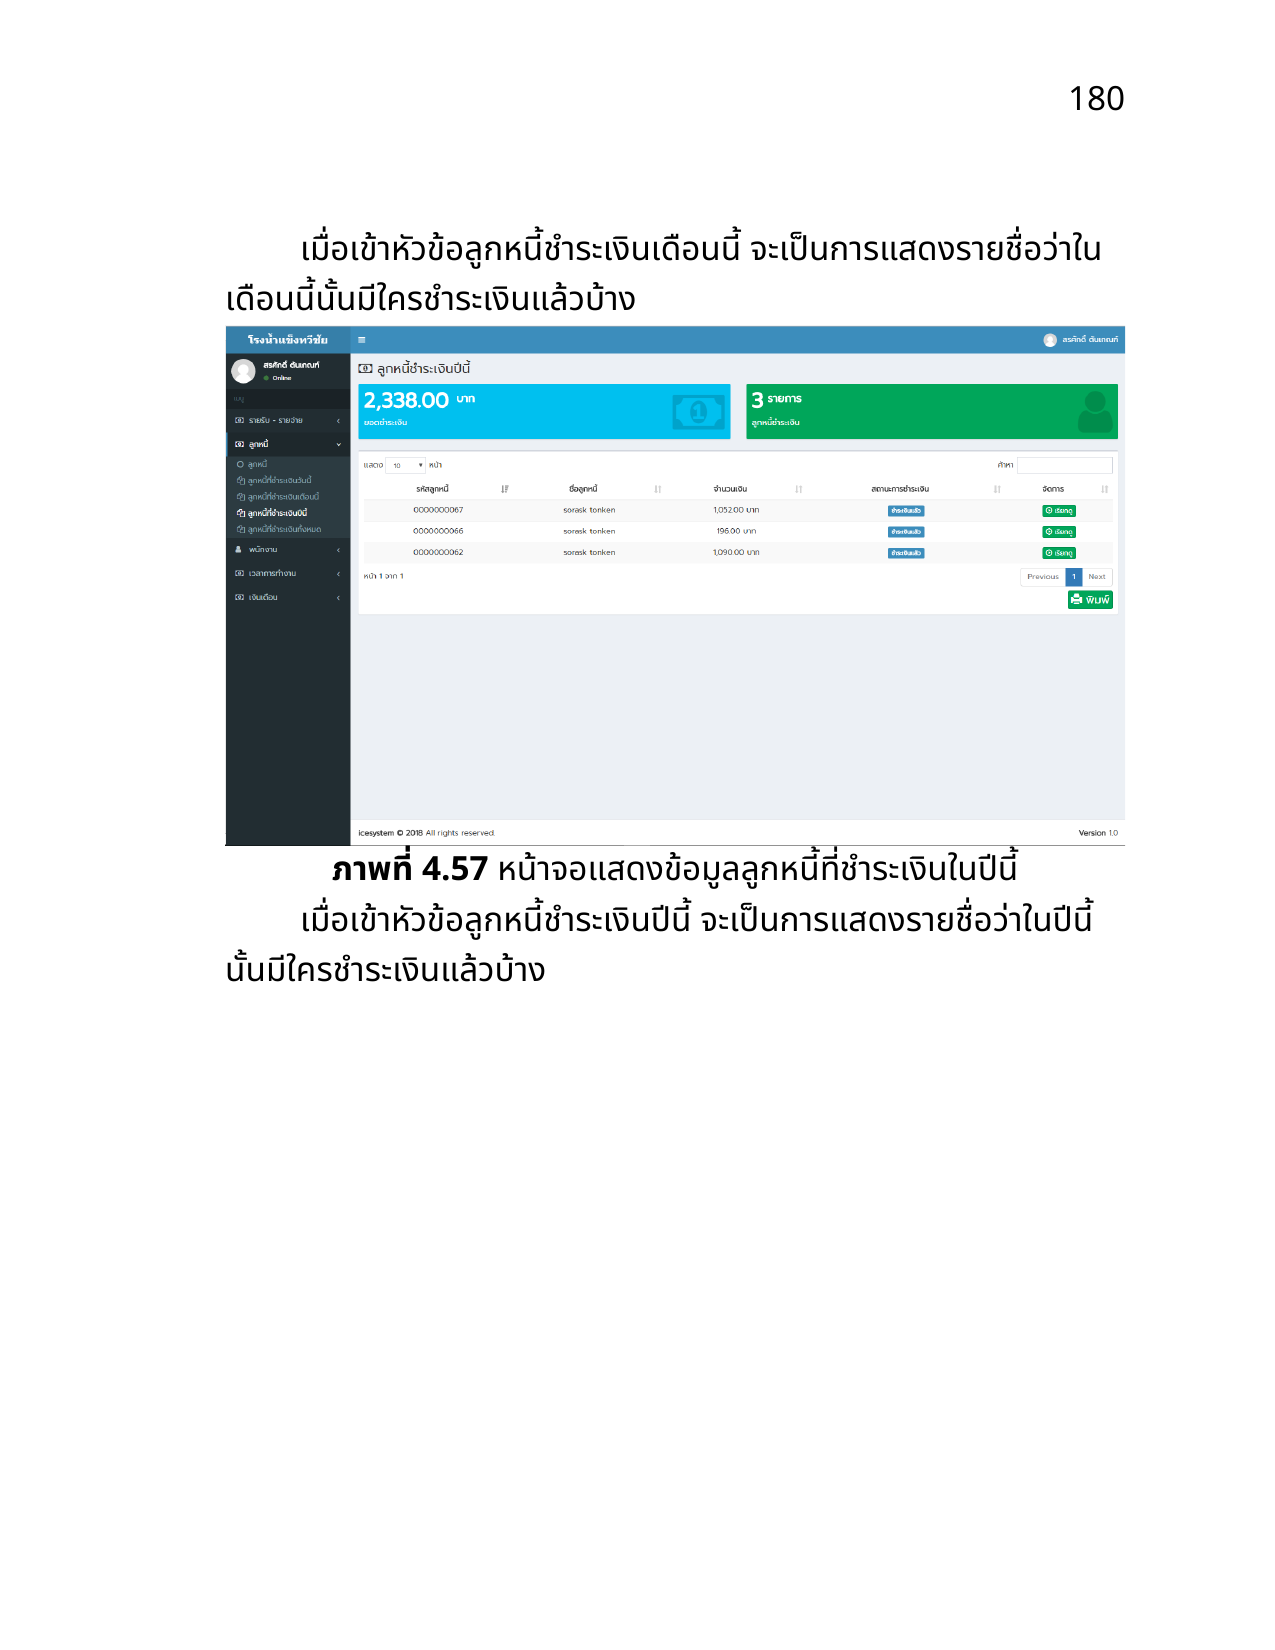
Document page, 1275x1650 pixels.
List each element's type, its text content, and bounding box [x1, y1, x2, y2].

picture [225, 325, 1125, 846]
text เมื่อเข้าหัวข้อลูกหนี้ชำระเงินปีนี้ จะเป็นการแสดงรายชื่อว่าในปีนี้นั้นมีใครชำระเงินแล้วบ้าง [225, 896, 1125, 997]
text ภาพที่ 4.57 หน้าจอแสดงข้อมูลลูกหนี้ที่ชำระเงินในปีนี้ [225, 846, 1125, 896]
text เมื่อเข้าหัวข้อลูกหนี้ชำระเงินเดือนนี้ จะเป็นการแสดงรายชื่อว่าในเดือนนี้นั้นมีใครชำระเงินแล้วบ้าง [225, 225, 1125, 325]
